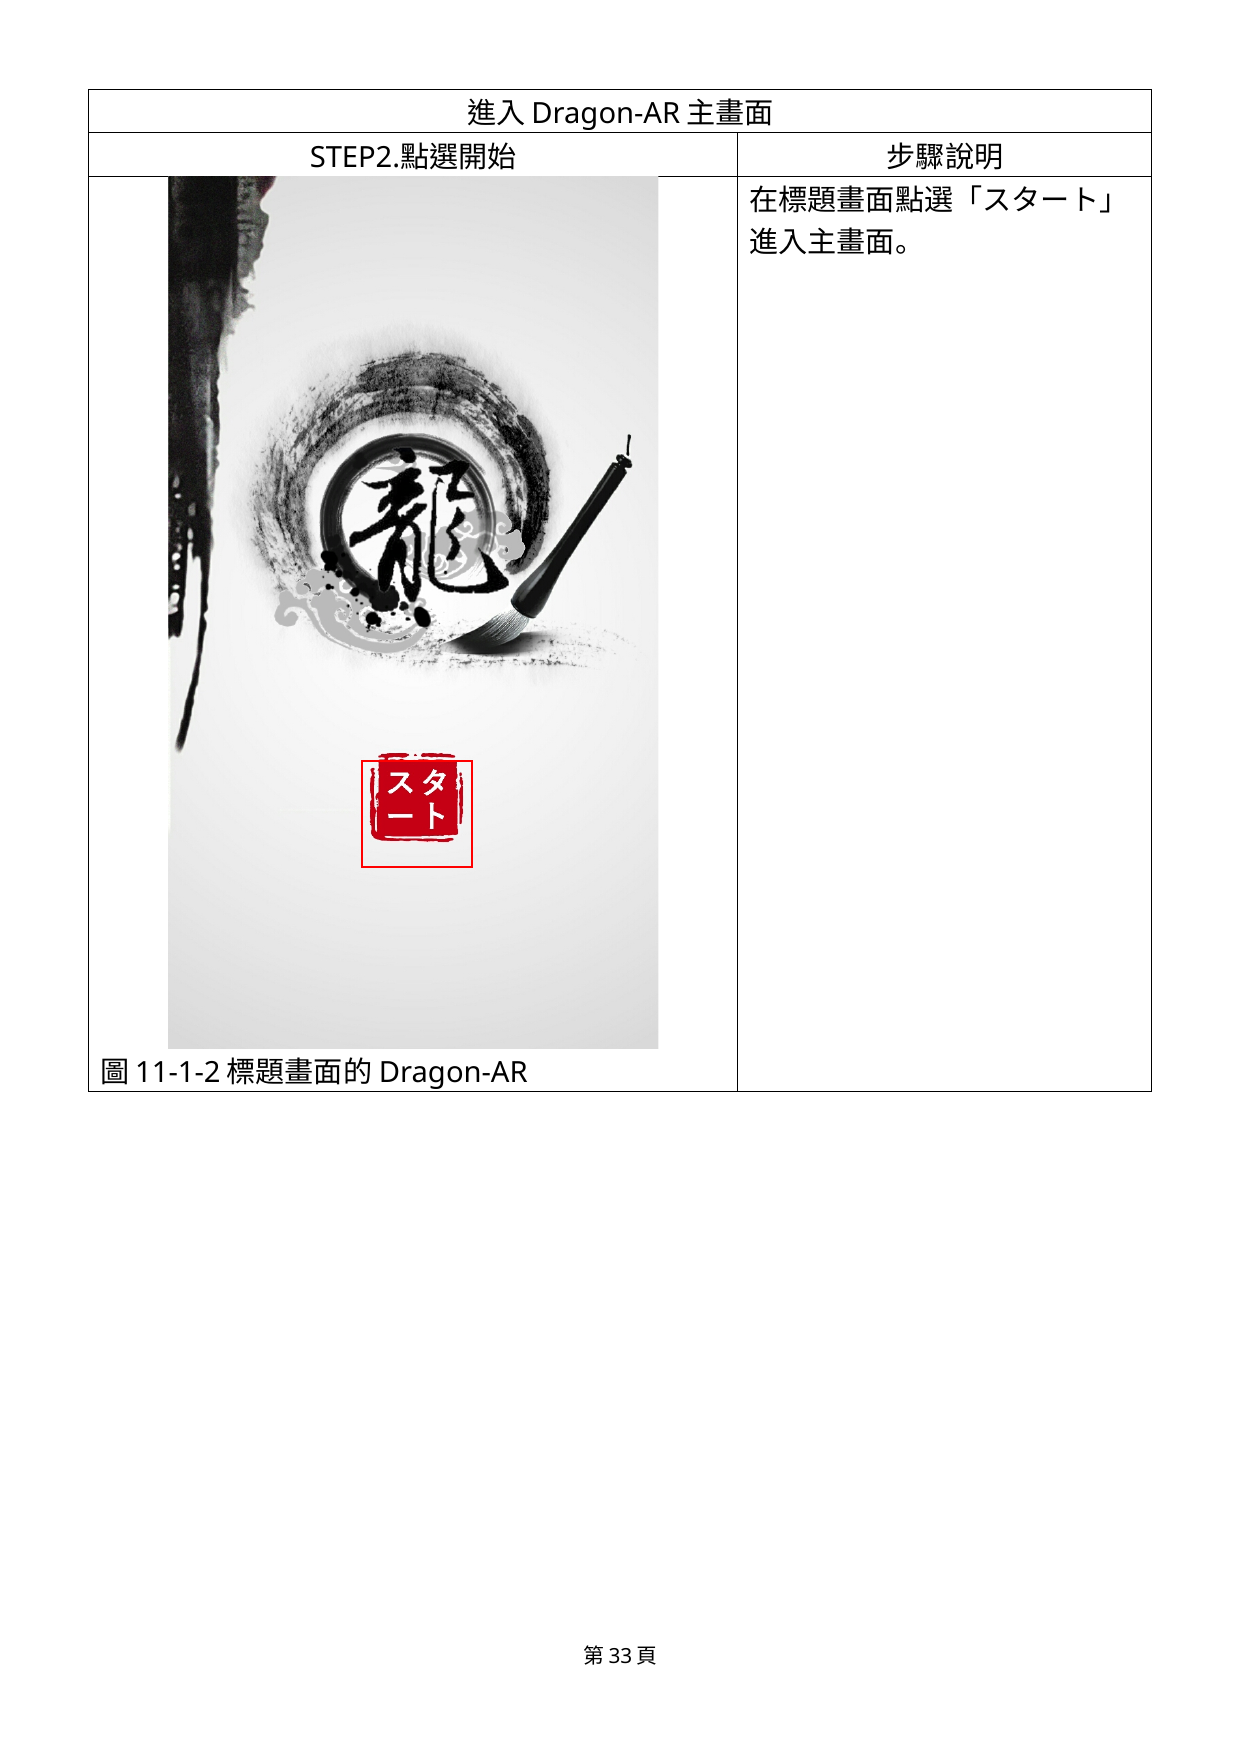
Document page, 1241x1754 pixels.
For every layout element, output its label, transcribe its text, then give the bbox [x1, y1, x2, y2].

table_cell 在標題畫面點選「スタート」進入主畫面。 [738, 177, 1151, 1091]
picture [168, 176, 659, 1049]
table_cell 步驟說明 [738, 133, 1151, 176]
table_cell STEP2.點選開始 [89, 133, 737, 176]
table_cell 圖11-1-2標題畫面的 Dragon-AR [89, 177, 737, 1091]
table_header 進入Dragon-AR主畫面 [89, 90, 1151, 132]
